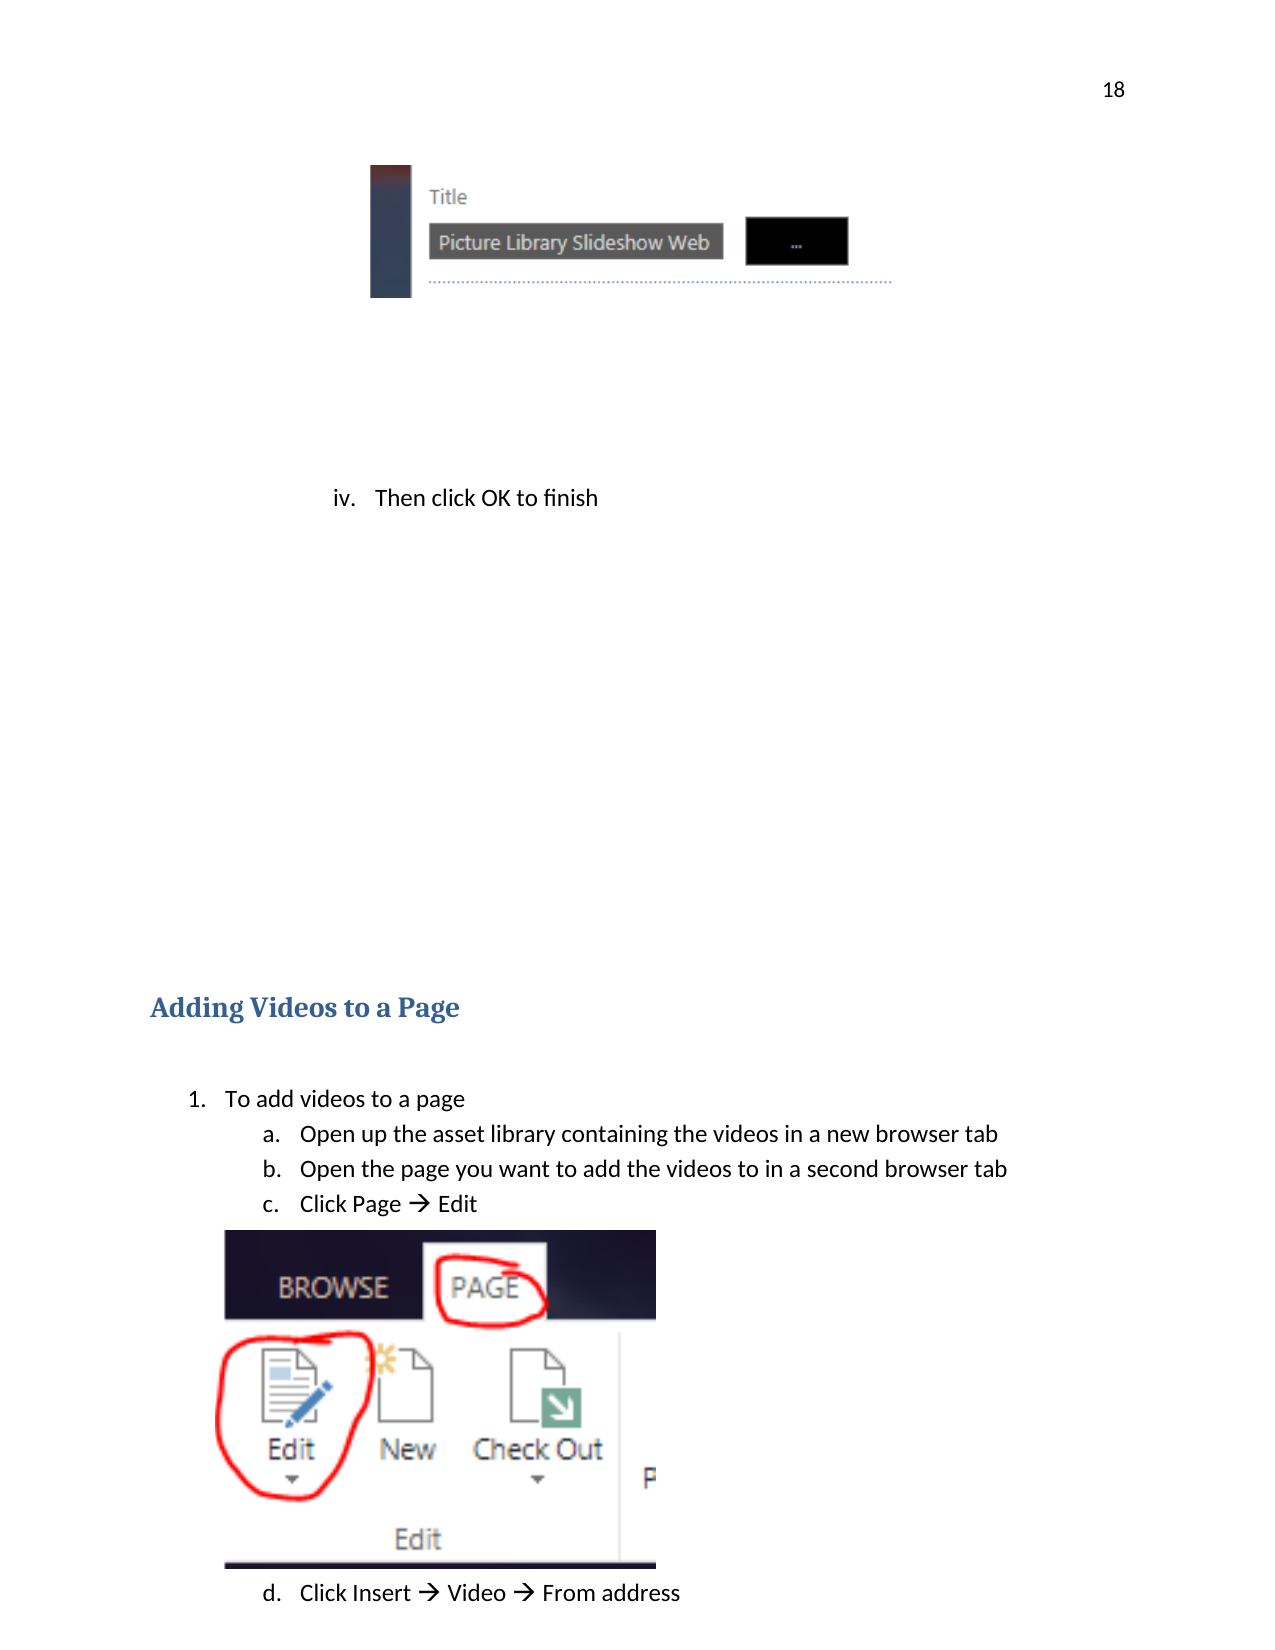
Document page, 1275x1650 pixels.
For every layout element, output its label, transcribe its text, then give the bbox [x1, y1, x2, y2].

picture [370, 165, 907, 298]
list Open the page you want to add the videos to in a second browser tab [262, 1153, 1125, 1183]
subtitle Adding Videos to a Page [150, 991, 1125, 1025]
list Click Insert Video From address [262, 1223, 1125, 1608]
list Open up the asset library containing the videos in a new browser tab [262, 1118, 1125, 1148]
list Click Page Edit [262, 1188, 1125, 1218]
list Then click OK to finish [356, 482, 1125, 513]
list To add videos to a page [187, 1083, 1125, 1113]
picture [215, 1230, 262, 1569]
